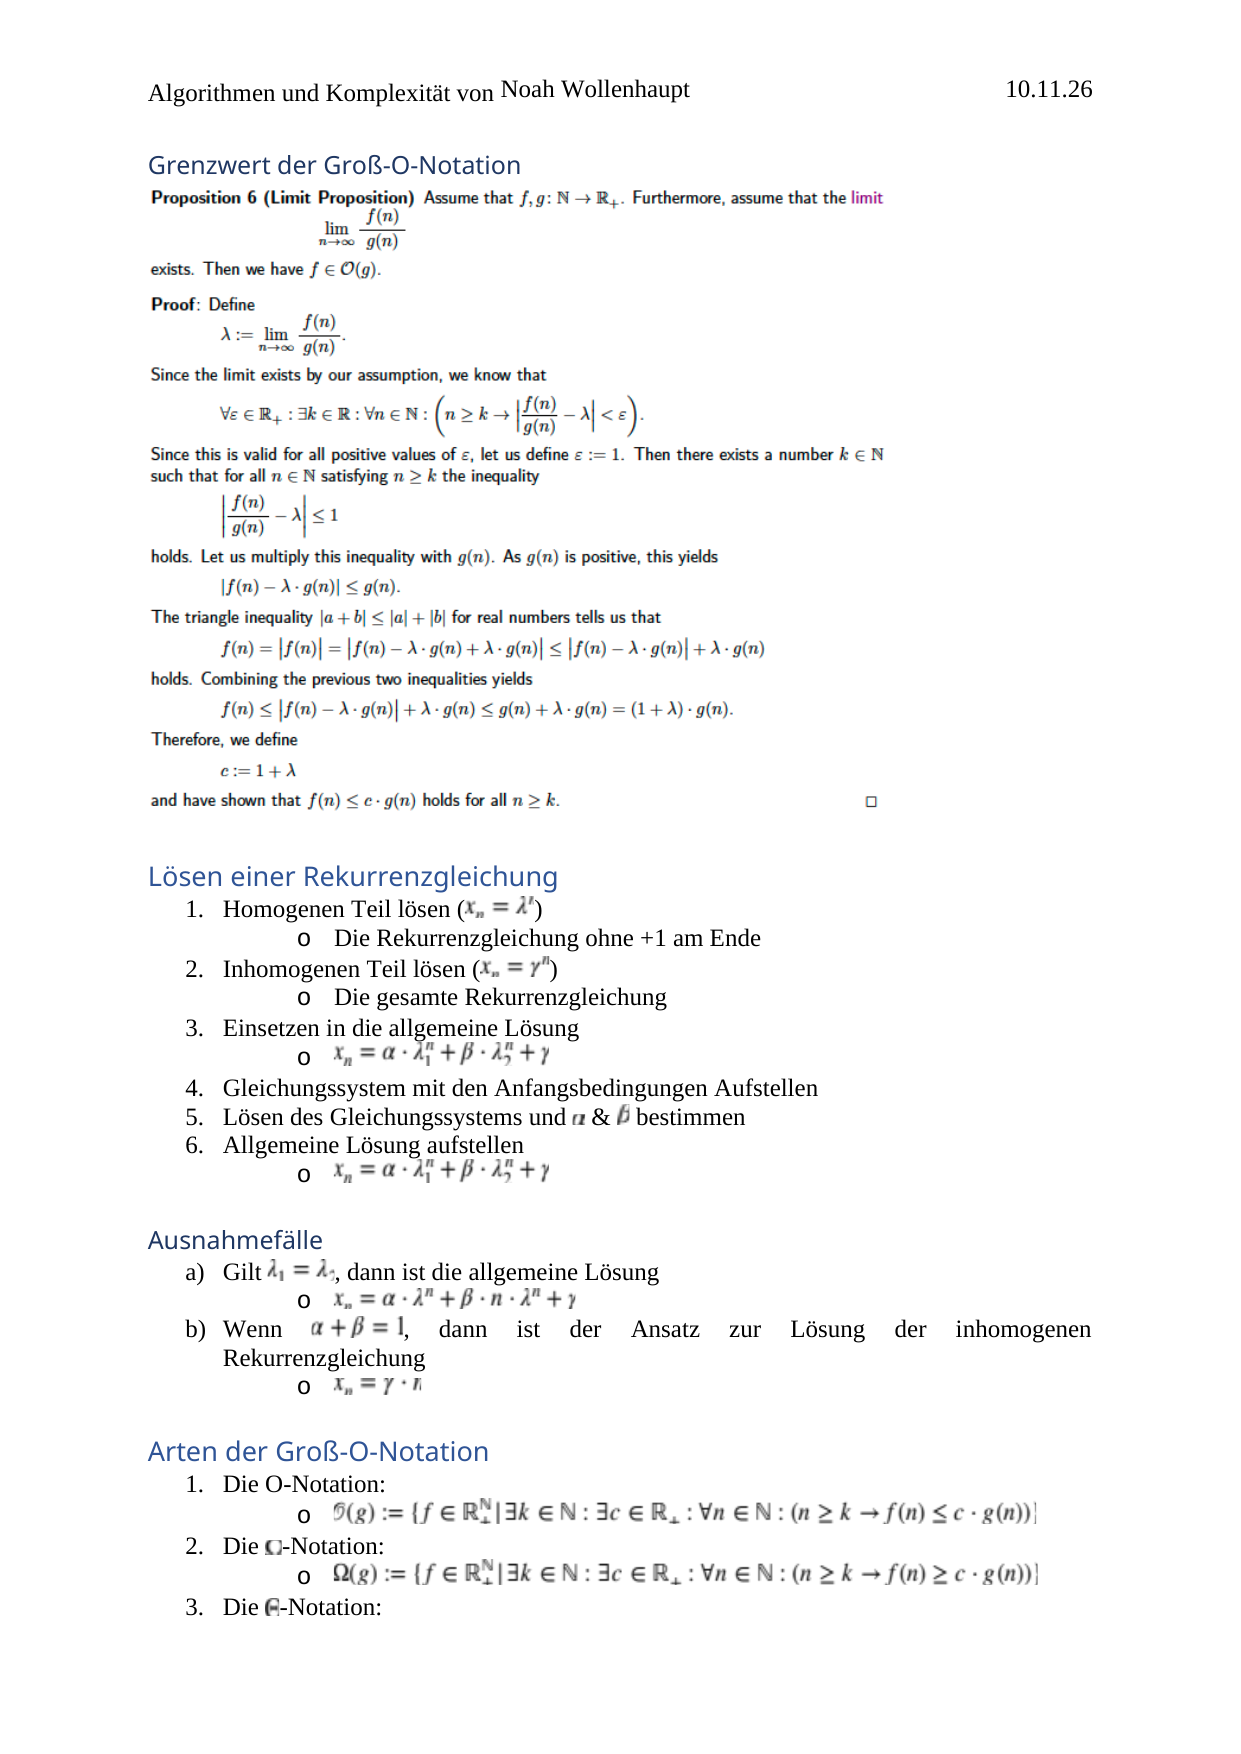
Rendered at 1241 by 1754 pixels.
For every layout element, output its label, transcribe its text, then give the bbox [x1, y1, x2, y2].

list Die gesamte Rekurrenzgleichung [296, 982, 1093, 1013]
list Die O-Notation: [185, 1469, 1093, 1498]
picture [147, 181, 893, 825]
list Gleichungssystem mit den Anfangsbedingungen Aufstellen [185, 1073, 1093, 1102]
list Lösen des Gleichungssystems und & bestimmen [185, 1102, 1093, 1130]
list Homogenen Teil lösen () [185, 894, 1093, 923]
list Gilt , dann ist die allgemeine Lösung [185, 1257, 1093, 1286]
subtitle Arten der Groß-O-Notation [148, 1433, 1093, 1469]
list Inhomogenen Teil lösen () [185, 954, 1093, 982]
subtitle Grenzwert der Groß-O-Notation [148, 148, 1093, 182]
subtitle Lösen einer Rekurrenzgleichung [148, 857, 1093, 894]
list Wenn , dann ist der Ansatz zur Lösung der inhomogenen Rekurrenzgleichung [185, 1314, 1093, 1371]
subtitle Ausnahmefälle [148, 1223, 1093, 1257]
list Die -Notation: [185, 1592, 1093, 1620]
list Die -Notation: [185, 1531, 1093, 1560]
list Einsetzen in die allgemeine Lösung [185, 1013, 1093, 1042]
list Allgemeine Lösung aufstellen [185, 1130, 1093, 1159]
list Die Rekurrenzgleichung ohne +1 am Ende [296, 923, 1093, 954]
